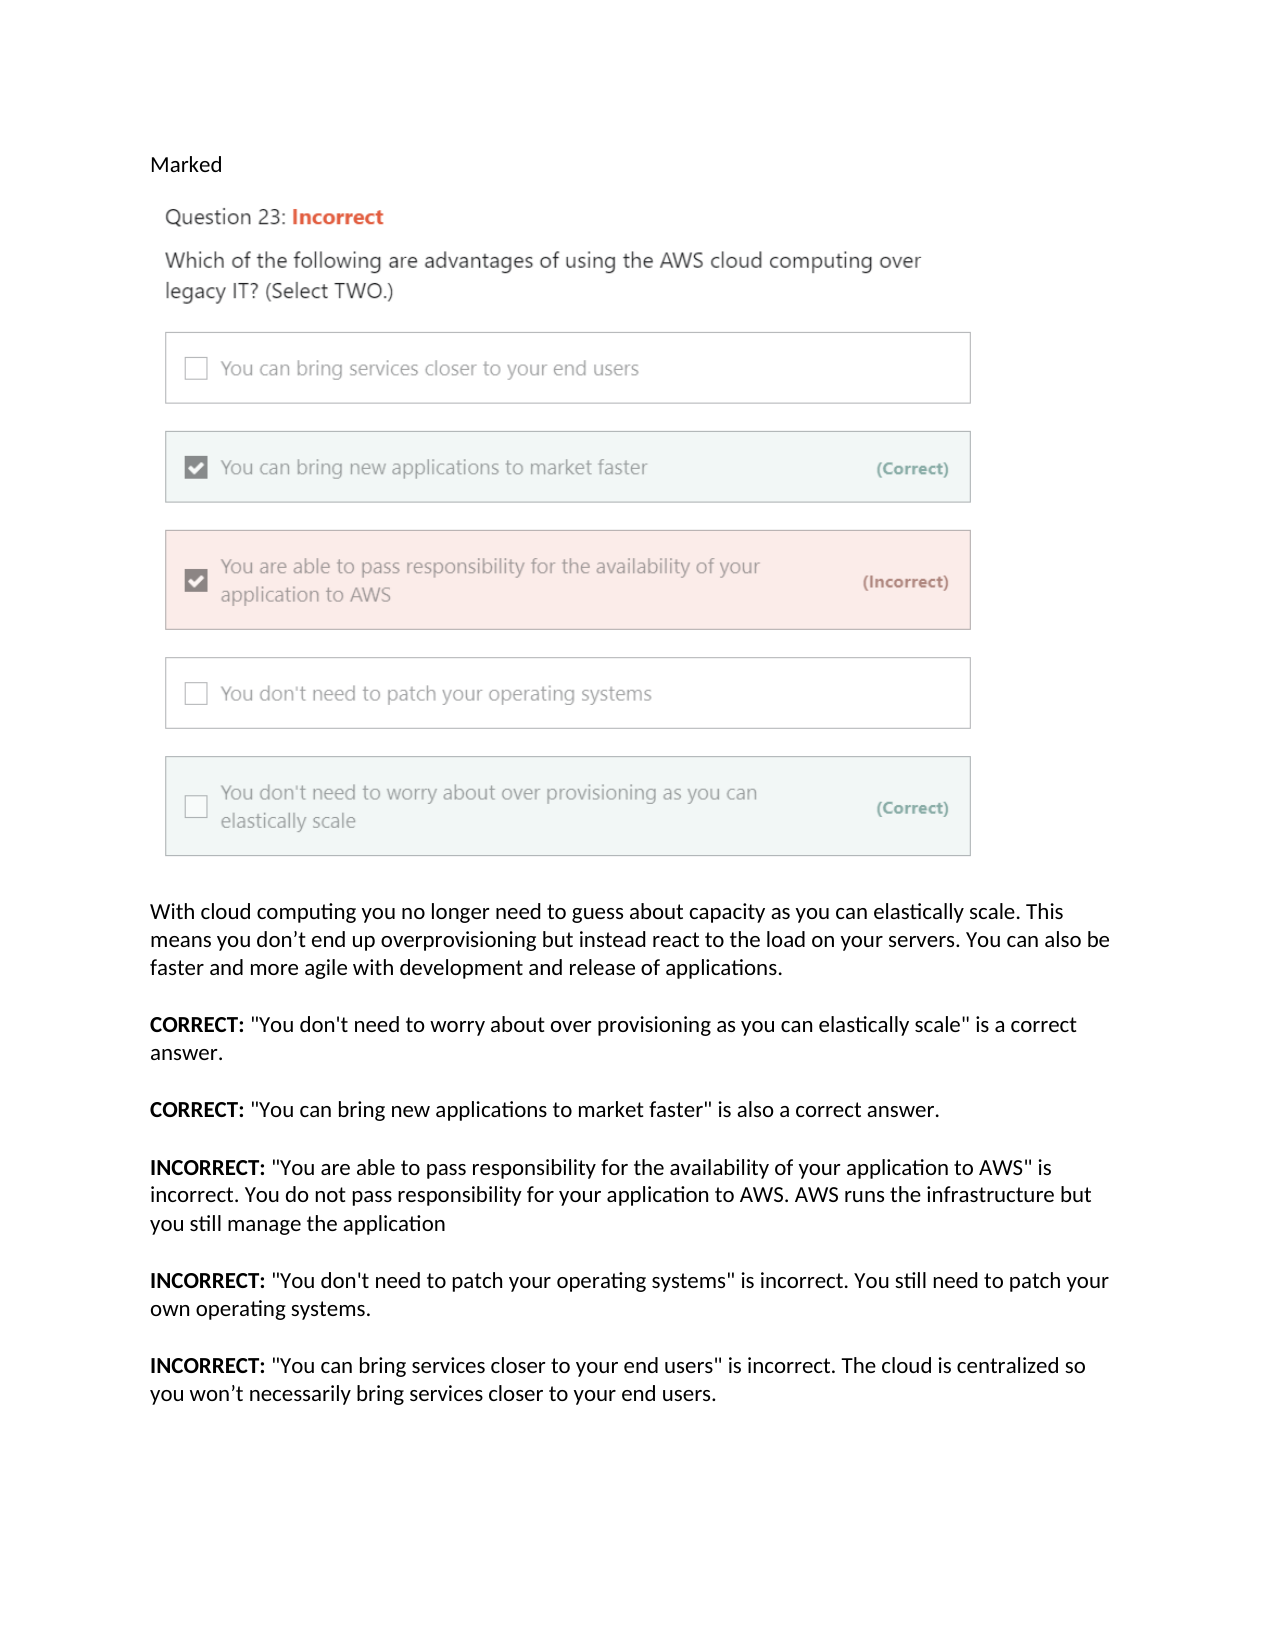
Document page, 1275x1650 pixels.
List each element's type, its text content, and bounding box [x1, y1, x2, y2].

text INCORRECT: "You are able to pass responsibility for the availability of your application to AWS" is incorrect. You do not pass responsibility for your application to AWS. AWS runs the infrastructure but you still manage the application [150, 1153, 1125, 1237]
text CORRECT: "You can bring new applications to market faster" is also a correct answer. [150, 1095, 1125, 1123]
picture [150, 196, 997, 879]
text With cloud computing you no longer need to guess about capacity as you can elastically scale. This means you don’t end up overprovisioning but instead react to the load on your servers. You can also be faster and more agile with development and release of applications. [150, 897, 1125, 981]
text INCORRECT: "You can bring services closer to your end users" is incorrect. The cloud is centralized so you won’t necessarily bring services closer to your end users. [150, 1351, 1125, 1407]
text Marked [150, 150, 1125, 178]
text INCORRECT: "You don't need to patch your operating systems" is incorrect. You still need to patch your own operating systems. [150, 1266, 1125, 1322]
text CORRECT: "You don't need to worry about over provisioning as you can elastically scale" is a correct answer. [150, 1010, 1125, 1066]
